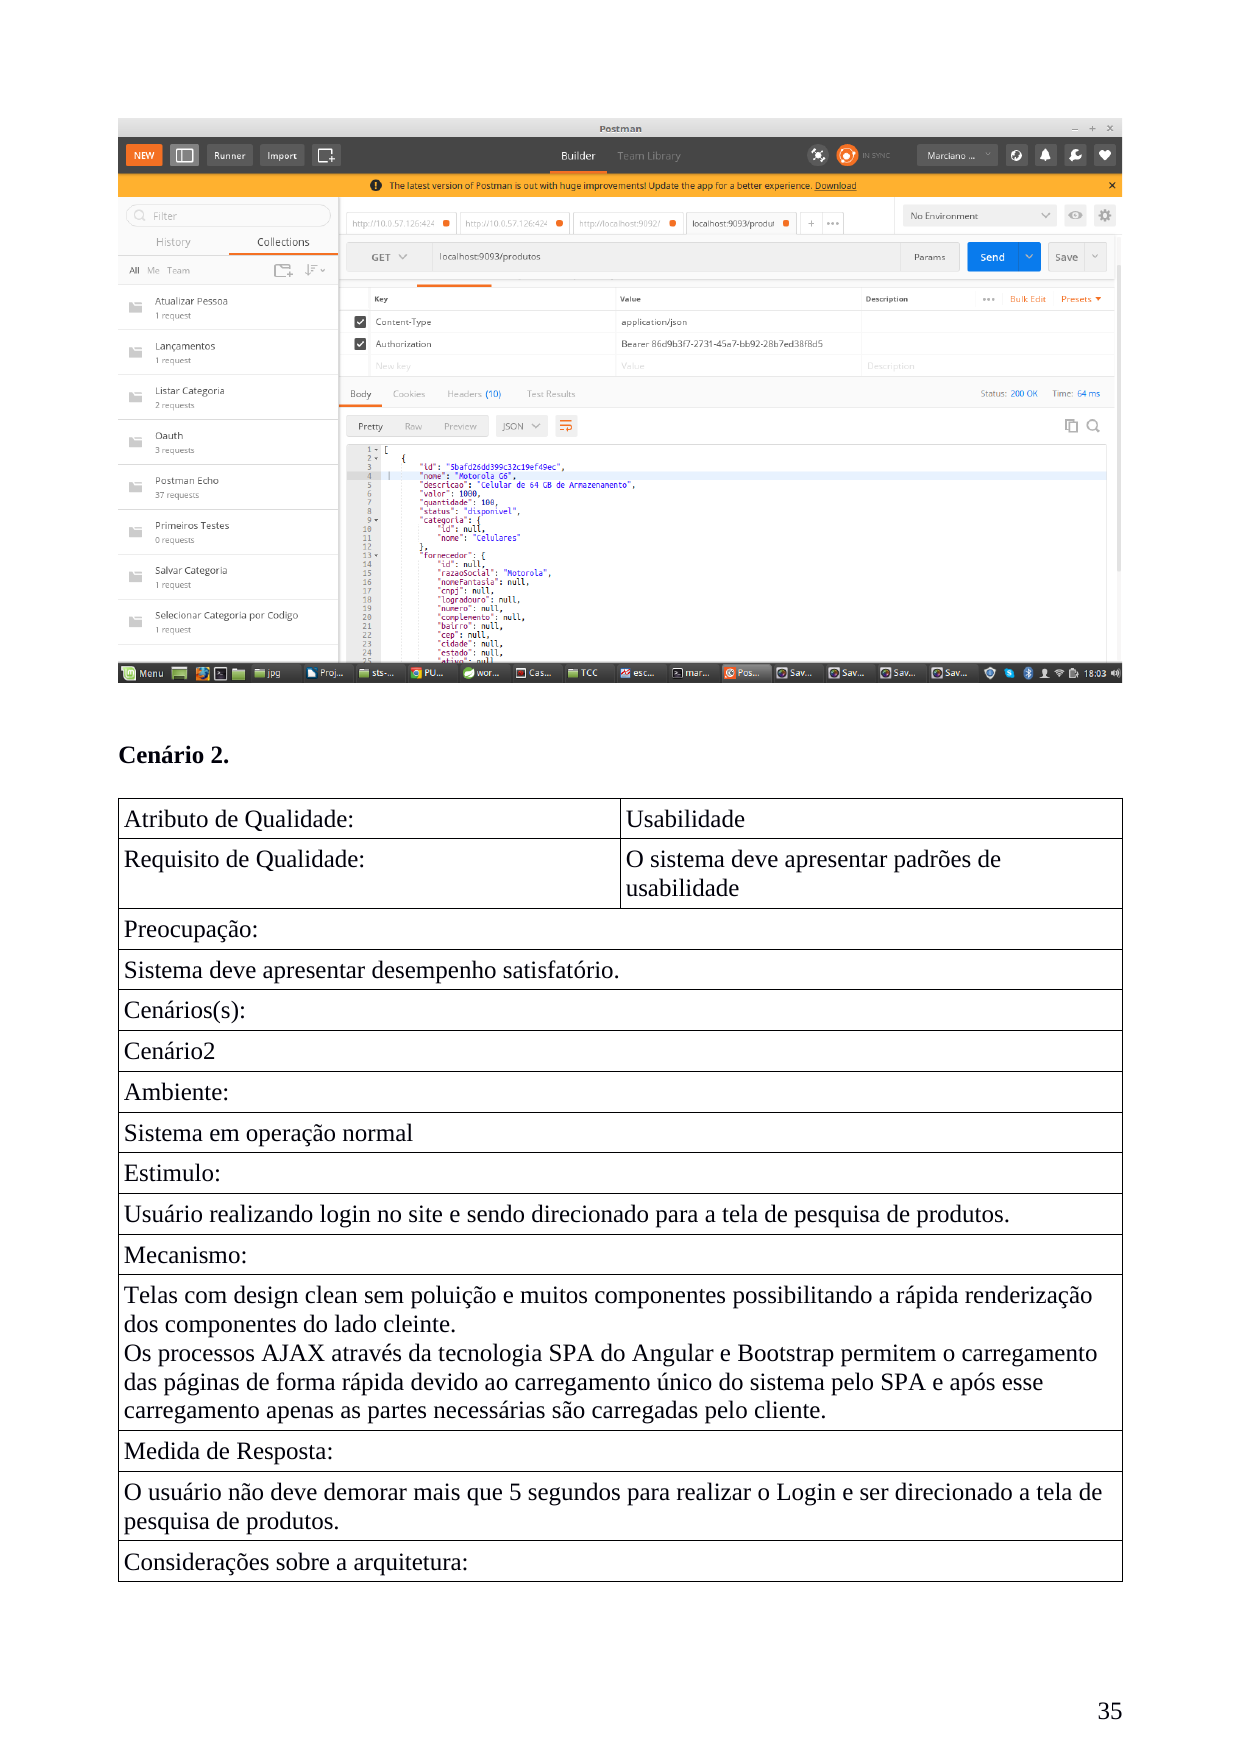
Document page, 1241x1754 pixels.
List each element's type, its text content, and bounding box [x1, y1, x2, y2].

table_cell Medida de Resposta: [119, 1431, 1122, 1471]
table_header Atributo de Qualidade: [119, 799, 620, 838]
table_cell Considerações sobre a arquitetura: [119, 1541, 1122, 1581]
table_cell Telas com design clean sem poluição e muitos componentes possibilitando a rápida renderização dos componentes do lado cleinte. Os processos AJAX através da tecnologia SPA do Angular e Bootstrap permitem o carregamento das páginas de forma rápida devido ao carregamento único do sistema pelo SPA e após esse carregamento apenas as partes necessárias são carregadas pelo cliente. [119, 1275, 1122, 1430]
table_header Usabilidade [621, 799, 1122, 838]
table_cell Cenário2 [119, 1031, 1122, 1071]
table_cell Cenários(s): [119, 990, 1122, 1030]
table_cell Estimulo: [119, 1153, 1122, 1193]
table_cell Requisito de Qualidade: [119, 839, 620, 908]
text Cenário 2. [118, 740, 1122, 769]
table_cell Sistema deve apresentar desempenho satisfatório. [119, 950, 1122, 989]
picture [118, 118, 1123, 683]
table_cell Preocupação: [119, 909, 1122, 948]
table_cell Sistema em operação normal [119, 1113, 1122, 1152]
table_cell Ambiente: [119, 1072, 1122, 1111]
table_cell O sistema deve apresentar padrões de usabilidade [621, 839, 1122, 908]
table_cell Mecanismo: [119, 1235, 1122, 1274]
table_cell Usuário realizando login no site e sendo direcionado para a tela de pesquisa de produtos. [119, 1194, 1122, 1234]
table_cell O usuário não deve demorar mais que 5 segundos para realizar o Login e ser direcionado a tela de pesquisa de produtos. [119, 1472, 1122, 1540]
